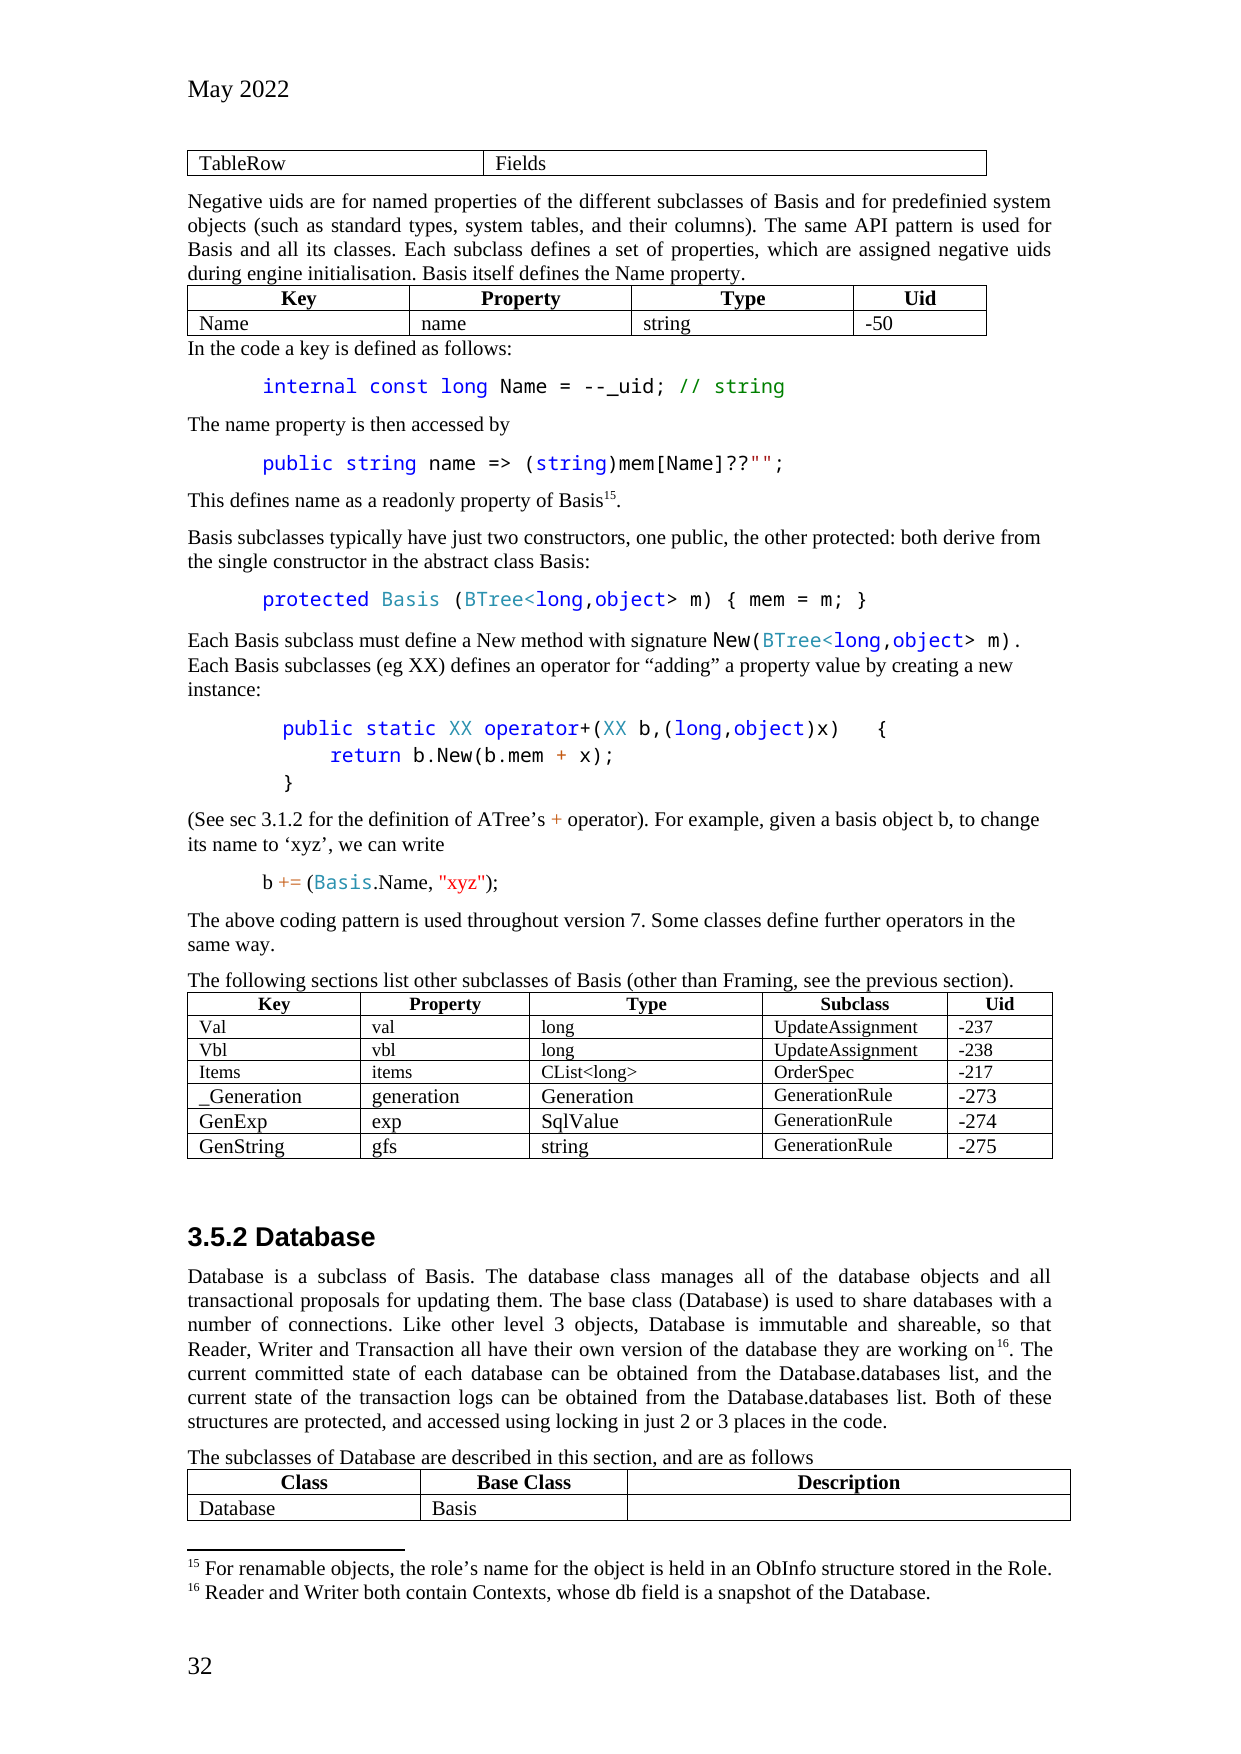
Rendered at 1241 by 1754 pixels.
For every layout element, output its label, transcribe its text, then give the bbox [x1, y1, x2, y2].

text The above coding pattern is used throughout version 7. Some classes define further operators in the same way. [187, 907, 1053, 956]
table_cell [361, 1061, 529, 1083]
text return b.New(b.mem + x); [187, 741, 1053, 768]
text b += (Basis.Name, "xyz"); [187, 868, 1053, 895]
text The following sections list other subclasses of Basis (other than Framing, see the previous section). [187, 968, 1053, 992]
text The name property is then accessed by [187, 412, 1053, 436]
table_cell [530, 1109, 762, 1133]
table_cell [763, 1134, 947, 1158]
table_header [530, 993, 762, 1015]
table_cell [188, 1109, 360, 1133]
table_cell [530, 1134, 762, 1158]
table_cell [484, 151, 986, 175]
text public string name => (string)mem[Name]??""; [187, 449, 1053, 476]
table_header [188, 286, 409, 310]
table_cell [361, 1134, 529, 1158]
text Negative uids are for named properties of the different subclasses of Basis and for predefinied system objects (such as standard types, system tables, and their columns). The same API pattern is used for Basis and all its classes. Each subclass defines a set of properties, which are assigned negative uids during engine initialisation. Basis itself defines the Name property. [187, 189, 1053, 285]
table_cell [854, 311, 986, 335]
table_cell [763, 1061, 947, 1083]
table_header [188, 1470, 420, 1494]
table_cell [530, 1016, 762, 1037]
text public static XX operator+(XX b,(long,object)x) { [187, 714, 1053, 741]
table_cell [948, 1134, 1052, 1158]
text This defines name as a readonly property of Basis. [187, 488, 1053, 512]
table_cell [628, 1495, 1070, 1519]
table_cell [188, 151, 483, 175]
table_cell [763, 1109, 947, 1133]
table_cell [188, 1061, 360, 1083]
text } [187, 768, 1053, 795]
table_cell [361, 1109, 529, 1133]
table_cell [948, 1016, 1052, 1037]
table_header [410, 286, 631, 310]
text The subclasses of Database are described in this section, and are as follows [187, 1445, 1053, 1469]
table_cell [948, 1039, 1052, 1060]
text protected Basis (BTree<long,object> m) { mem = m; } [187, 585, 1053, 612]
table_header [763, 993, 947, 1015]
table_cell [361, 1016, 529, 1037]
text In the code a key is defined as follows: [187, 336, 1053, 360]
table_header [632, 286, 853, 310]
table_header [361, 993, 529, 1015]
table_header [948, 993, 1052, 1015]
text (See sec 3.1.2 for the definition of ATree’s + operator). For example, given a basis object b, to change its name to ‘xyz’, we can write [187, 807, 1053, 856]
subtitle 3.5.2 Database [187, 1221, 1053, 1252]
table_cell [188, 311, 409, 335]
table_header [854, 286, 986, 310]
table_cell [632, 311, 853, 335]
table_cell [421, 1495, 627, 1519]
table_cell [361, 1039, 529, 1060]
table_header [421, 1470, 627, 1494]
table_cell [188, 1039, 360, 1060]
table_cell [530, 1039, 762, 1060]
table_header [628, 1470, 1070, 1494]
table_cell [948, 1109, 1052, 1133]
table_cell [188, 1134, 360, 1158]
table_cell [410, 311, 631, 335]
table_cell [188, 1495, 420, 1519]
text Database is a subclass of Basis. The database class manages all of the database objects and all transactional proposals for updating them. The base class (Database) is used to share databases with a number of connections. Like other level 3 objects, Database is immutable and shareable, so that Reader, Writer and Transaction all have their own version of the database they are working on. The current committed state of each database can be obtained from the Database.databases list, and the current state of the transaction logs can be obtained from the Database.databases list. Both of these structures are protected, and accessed using locking in just 2 or 3 places in the code. [187, 1264, 1053, 1433]
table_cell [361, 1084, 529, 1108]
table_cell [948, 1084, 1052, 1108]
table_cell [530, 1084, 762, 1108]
text internal const long Name = --_uid; // string [187, 373, 1053, 400]
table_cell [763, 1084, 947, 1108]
text Each Basis subclass must define a New method with signature New(BTree<long,object> m). Each Basis subclasses (eg XX) defines an operator for “adding” a property value by creating a new instance: [187, 625, 1053, 701]
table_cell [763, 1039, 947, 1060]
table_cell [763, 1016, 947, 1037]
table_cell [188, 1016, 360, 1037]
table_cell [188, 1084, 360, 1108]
text Basis subclasses typically have just two constructors, one public, the other protected: both derive from the single constructor in the abstract class Basis: [187, 525, 1053, 573]
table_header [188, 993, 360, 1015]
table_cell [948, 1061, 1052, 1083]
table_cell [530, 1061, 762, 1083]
